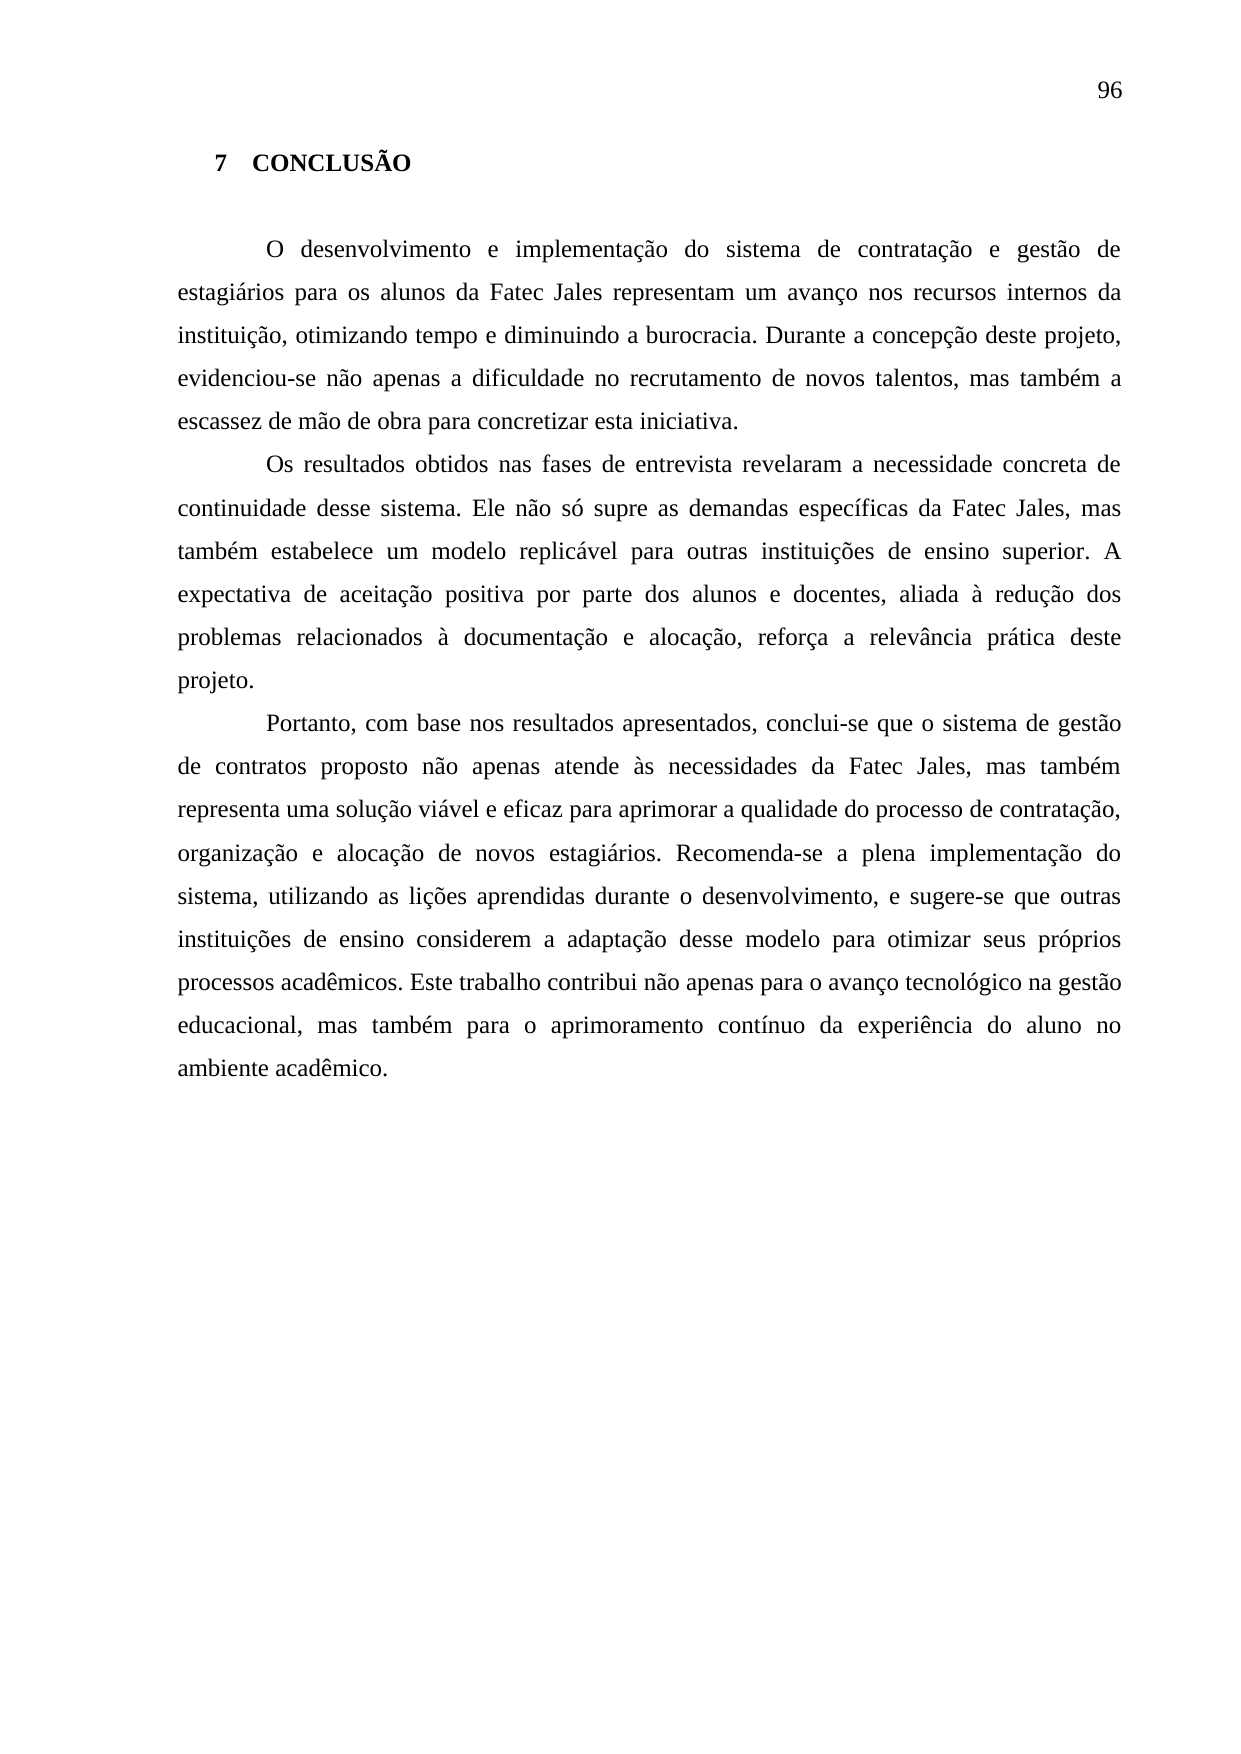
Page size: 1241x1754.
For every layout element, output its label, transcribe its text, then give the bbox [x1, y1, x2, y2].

text Portanto, com base nos resultados apresentados, conclui-se que o sistema de gestão de contratos proposto não apenas atende às necessidades da Fatec Jales, mas também representa uma solução viável e eficaz para aprimorar a qualidade do processo de contratação, organização e alocação de novos estagiários. Recomenda-se a plena implementação do sistema, utilizando as lições aprendidas durante o desenvolvimento, e sugere-se que outras instituições de ensino considerem a adaptação desse modelo para otimizar seus próprios processos acadêmicos. Este trabalho contribui não apenas para o avanço tecnológico na gestão educacional, mas também para o aprimoramento contínuo da experiência do aluno no ambiente acadêmico. [177, 708, 1122, 1082]
subtitle CONCLUSÃO [214, 148, 1122, 176]
text O desenvolvimento e implementação do sistema de contratação e gestão de estagiários para os alunos da Fatec Jales representam um avanço nos recursos internos da instituição, otimizando tempo e diminuindo a burocracia. Durante a concepção deste projeto, evidenciou-se não apenas a dificuldade no recrutamento de novos talentos, mas também a escassez de mão de obra para concretizar esta iniciativa. [177, 234, 1122, 435]
text Os resultados obtidos nas fases de entrevista revelaram a necessidade concreta de continuidade desse sistema. Ele não só supre as demandas específicas da Fatec Jales, mas também estabelece um modelo replicável para outras instituições de ensino superior. A expectativa de aceitação positiva por parte dos alunos e docentes, aliada à redução dos problemas relacionados à documentação e alocação, reforça a relevância prática deste projeto. [177, 449, 1122, 694]
